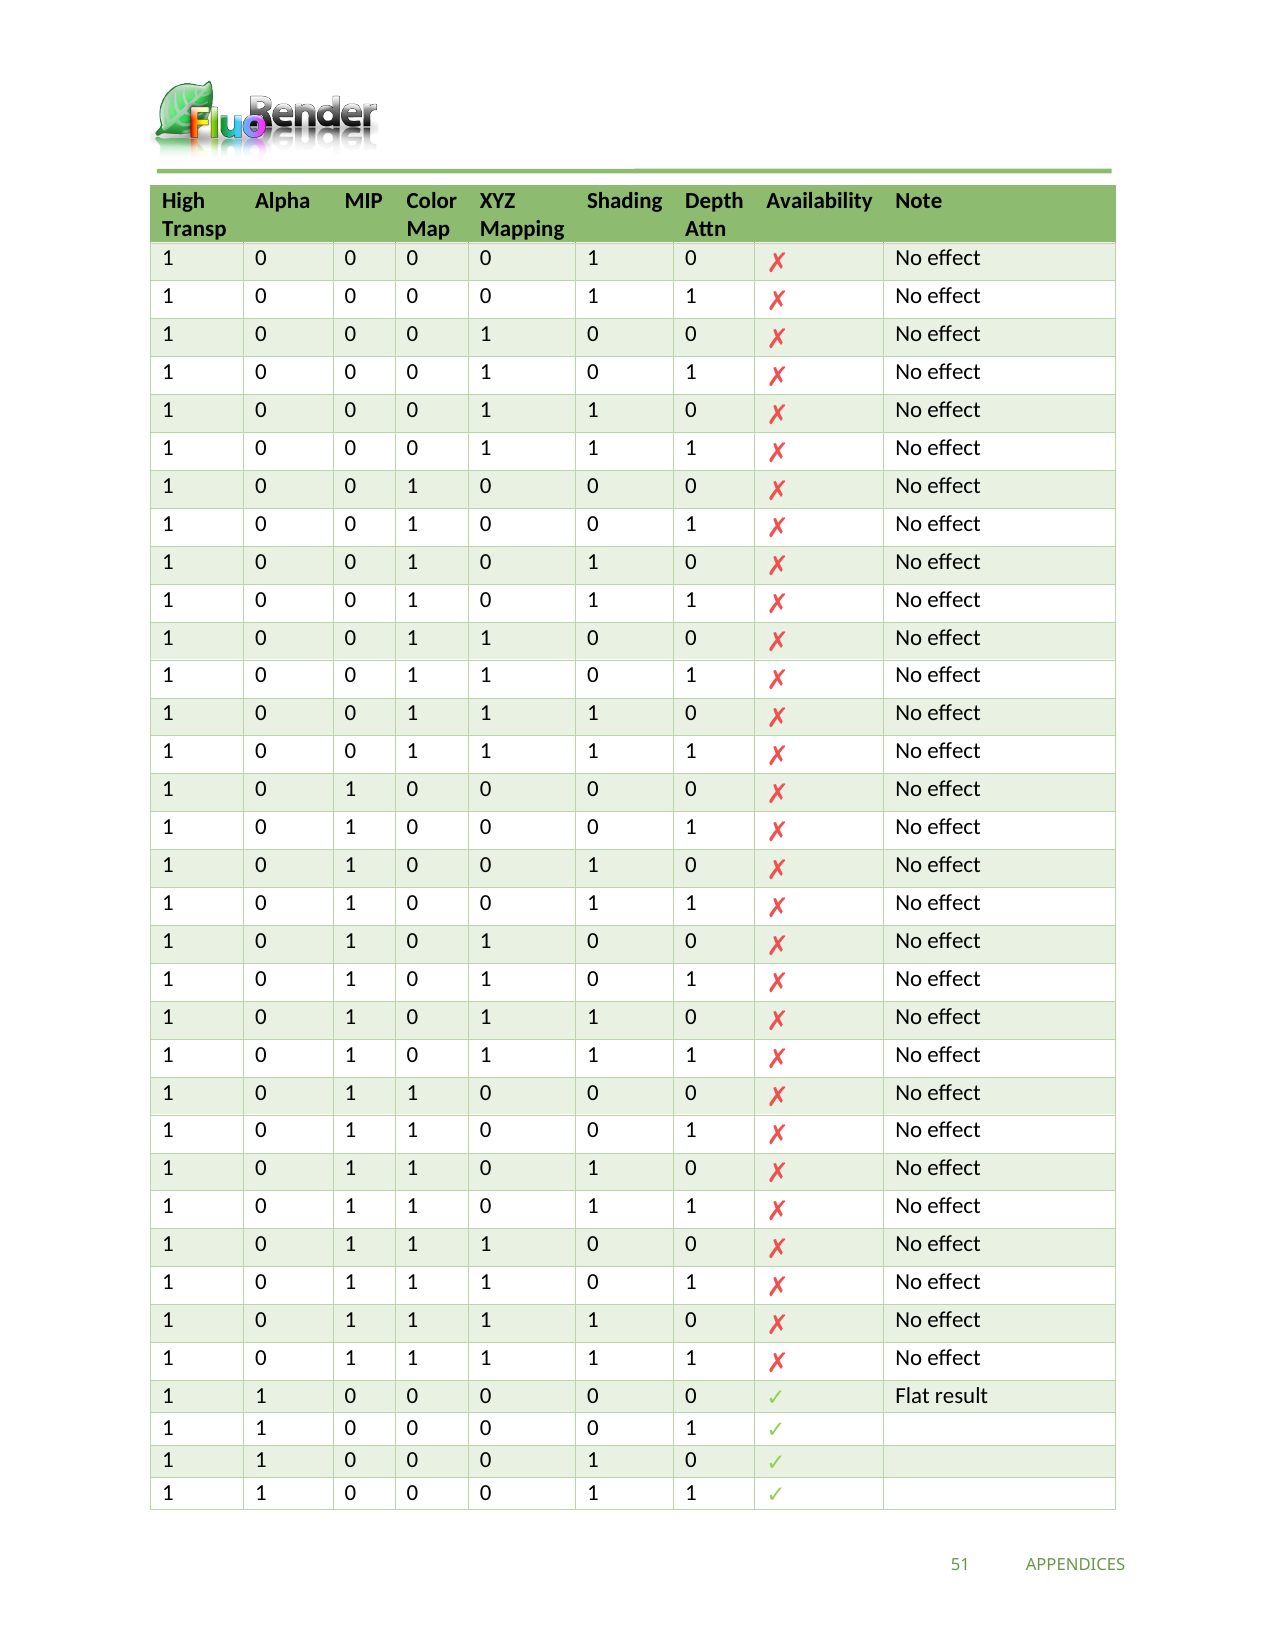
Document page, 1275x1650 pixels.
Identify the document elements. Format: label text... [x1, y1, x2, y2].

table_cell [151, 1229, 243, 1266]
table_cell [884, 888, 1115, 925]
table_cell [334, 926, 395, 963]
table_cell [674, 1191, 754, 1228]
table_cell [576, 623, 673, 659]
table_cell 1 [674, 585, 754, 622]
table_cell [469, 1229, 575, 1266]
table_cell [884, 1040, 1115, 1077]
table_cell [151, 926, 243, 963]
table_cell 1 [576, 547, 673, 584]
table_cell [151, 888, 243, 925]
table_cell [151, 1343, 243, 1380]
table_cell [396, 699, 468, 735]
table_cell 0 [334, 281, 395, 318]
table_cell 0 [576, 319, 673, 356]
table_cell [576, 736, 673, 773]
table_cell 0 [576, 471, 673, 508]
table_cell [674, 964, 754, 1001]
table_cell 1 [576, 281, 673, 318]
table_cell 0 [244, 585, 333, 622]
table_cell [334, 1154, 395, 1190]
table_cell 0 [576, 357, 673, 394]
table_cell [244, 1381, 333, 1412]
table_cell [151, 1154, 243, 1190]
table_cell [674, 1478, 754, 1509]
table_cell 1 [151, 471, 243, 508]
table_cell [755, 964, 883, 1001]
table_cell 0 [674, 547, 754, 584]
table_cell 0 [334, 395, 395, 432]
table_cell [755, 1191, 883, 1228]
table_cell 0 [244, 547, 333, 584]
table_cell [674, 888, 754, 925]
table_cell 0 [244, 395, 333, 432]
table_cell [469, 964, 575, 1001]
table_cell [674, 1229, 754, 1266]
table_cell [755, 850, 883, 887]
table_cell 1 [396, 471, 468, 508]
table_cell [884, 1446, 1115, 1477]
table_cell 1 [151, 319, 243, 356]
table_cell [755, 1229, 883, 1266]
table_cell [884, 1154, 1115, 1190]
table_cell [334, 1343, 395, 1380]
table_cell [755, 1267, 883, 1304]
table_cell 1 [469, 433, 575, 470]
table_cell 0 [469, 244, 575, 280]
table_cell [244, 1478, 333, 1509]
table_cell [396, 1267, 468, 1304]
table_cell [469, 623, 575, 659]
table_cell 0 [244, 357, 333, 394]
table_cell ✗ [755, 585, 883, 622]
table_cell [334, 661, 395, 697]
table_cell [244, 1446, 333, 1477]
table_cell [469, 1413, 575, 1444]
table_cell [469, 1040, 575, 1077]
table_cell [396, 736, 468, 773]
table_cell No effect [884, 547, 1115, 584]
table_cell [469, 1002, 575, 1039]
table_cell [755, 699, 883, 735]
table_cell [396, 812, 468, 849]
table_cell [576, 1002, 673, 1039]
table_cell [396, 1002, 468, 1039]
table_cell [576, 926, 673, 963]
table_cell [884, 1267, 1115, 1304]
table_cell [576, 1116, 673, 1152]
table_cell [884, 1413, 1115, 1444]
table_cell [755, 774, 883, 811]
table_cell 1 [151, 281, 243, 318]
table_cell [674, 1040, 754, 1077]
table_cell 0 [334, 357, 395, 394]
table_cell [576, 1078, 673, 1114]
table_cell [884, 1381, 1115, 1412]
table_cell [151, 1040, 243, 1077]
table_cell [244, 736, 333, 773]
table_cell 0 [469, 547, 575, 584]
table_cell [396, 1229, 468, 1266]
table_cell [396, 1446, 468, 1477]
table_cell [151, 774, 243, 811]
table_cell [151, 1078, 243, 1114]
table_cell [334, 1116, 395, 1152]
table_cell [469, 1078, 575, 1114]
table_cell 0 [396, 357, 468, 394]
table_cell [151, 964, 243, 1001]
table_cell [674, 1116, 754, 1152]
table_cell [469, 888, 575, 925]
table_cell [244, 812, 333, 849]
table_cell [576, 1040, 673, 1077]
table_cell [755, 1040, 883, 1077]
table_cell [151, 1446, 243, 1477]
table_header Shading [576, 186, 673, 242]
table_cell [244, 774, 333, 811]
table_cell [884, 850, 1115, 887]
table_cell 1 [151, 433, 243, 470]
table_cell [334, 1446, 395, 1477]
table_cell 0 [469, 585, 575, 622]
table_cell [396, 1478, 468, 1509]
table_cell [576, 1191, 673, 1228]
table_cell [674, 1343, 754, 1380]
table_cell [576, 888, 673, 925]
table_cell 0 [396, 395, 468, 432]
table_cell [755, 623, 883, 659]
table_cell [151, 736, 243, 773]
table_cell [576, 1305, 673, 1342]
table_cell 0 [334, 319, 395, 356]
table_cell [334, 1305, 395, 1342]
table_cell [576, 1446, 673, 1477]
table_cell ✗ [755, 357, 883, 394]
table_cell No effect [884, 244, 1115, 280]
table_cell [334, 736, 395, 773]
table_cell 0 [396, 319, 468, 356]
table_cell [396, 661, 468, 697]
table_cell 0 [469, 471, 575, 508]
table_cell 1 [151, 357, 243, 394]
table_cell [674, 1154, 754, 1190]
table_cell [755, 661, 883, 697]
table_cell No effect [884, 357, 1115, 394]
table_cell No effect [884, 509, 1115, 546]
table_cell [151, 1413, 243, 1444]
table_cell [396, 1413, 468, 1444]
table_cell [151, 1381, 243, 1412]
table_cell 1 [469, 319, 575, 356]
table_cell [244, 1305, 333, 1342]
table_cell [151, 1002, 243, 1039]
table_cell ✗ [755, 319, 883, 356]
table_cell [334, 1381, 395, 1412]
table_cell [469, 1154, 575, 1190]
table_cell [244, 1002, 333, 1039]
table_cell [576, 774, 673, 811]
table_cell 0 [244, 244, 333, 280]
table_cell No effect [884, 395, 1115, 432]
table_header MIP [334, 186, 395, 242]
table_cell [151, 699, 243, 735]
table_cell 0 [334, 509, 395, 546]
table_cell 0 [674, 319, 754, 356]
table_cell 0 [674, 244, 754, 280]
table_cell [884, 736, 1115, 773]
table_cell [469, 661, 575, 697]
table_cell 1 [151, 244, 243, 280]
table_header High Transp [151, 186, 243, 242]
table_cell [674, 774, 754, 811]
table_header XYZ Mapping [469, 186, 575, 242]
table_header Color Map [396, 186, 468, 242]
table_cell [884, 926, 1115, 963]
table_cell 0 [334, 244, 395, 280]
table_cell 0 [244, 319, 333, 356]
table_cell 0 [244, 509, 333, 546]
table_header Alpha [244, 186, 333, 242]
table_cell No effect [884, 433, 1115, 470]
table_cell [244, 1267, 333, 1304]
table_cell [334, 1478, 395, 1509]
table_cell ✗ [755, 509, 883, 546]
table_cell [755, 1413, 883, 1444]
table_cell No effect [884, 319, 1115, 356]
table_cell 1 [396, 585, 468, 622]
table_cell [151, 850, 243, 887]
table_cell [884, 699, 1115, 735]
table_cell 1 [151, 395, 243, 432]
table_cell 0 [674, 395, 754, 432]
table_cell 0 [674, 471, 754, 508]
table_cell ✗ [755, 433, 883, 470]
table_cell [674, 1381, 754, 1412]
table_cell 0 [396, 244, 468, 280]
table_cell 0 [334, 471, 395, 508]
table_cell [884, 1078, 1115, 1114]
table_cell 1 [469, 357, 575, 394]
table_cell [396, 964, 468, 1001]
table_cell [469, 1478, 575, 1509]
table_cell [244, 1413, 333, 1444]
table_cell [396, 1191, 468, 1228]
table_cell 0 [469, 509, 575, 546]
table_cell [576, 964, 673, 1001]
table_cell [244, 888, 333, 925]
table_cell 0 [576, 509, 673, 546]
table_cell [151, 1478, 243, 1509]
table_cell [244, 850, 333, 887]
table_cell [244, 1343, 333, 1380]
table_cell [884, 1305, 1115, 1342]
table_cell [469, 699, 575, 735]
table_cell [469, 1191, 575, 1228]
table_cell 1 [674, 509, 754, 546]
table_cell 1 [151, 509, 243, 546]
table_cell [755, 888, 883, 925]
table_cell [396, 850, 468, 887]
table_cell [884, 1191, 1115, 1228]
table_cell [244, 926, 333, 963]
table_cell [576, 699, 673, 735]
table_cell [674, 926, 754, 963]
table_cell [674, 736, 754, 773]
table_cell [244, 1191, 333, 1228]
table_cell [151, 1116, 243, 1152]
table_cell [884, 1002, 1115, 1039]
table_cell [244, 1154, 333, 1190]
table_cell 1 [674, 433, 754, 470]
table_cell 1 [396, 509, 468, 546]
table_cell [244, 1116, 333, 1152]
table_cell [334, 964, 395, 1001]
table_cell No effect [884, 281, 1115, 318]
table_cell ✗ [755, 471, 883, 508]
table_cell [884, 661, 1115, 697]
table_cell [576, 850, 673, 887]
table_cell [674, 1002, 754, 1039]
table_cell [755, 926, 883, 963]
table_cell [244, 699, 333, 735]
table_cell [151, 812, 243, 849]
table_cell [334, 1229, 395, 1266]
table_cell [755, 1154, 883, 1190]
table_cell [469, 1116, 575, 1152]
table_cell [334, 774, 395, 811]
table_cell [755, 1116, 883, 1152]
table_cell 1 [469, 395, 575, 432]
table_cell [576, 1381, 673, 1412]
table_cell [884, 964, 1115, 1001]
table_header Note [884, 186, 1115, 242]
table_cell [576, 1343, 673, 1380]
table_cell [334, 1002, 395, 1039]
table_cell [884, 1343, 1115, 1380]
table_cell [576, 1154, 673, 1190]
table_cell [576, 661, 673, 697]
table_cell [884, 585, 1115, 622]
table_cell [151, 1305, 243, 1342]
table_cell ✗ [755, 547, 883, 584]
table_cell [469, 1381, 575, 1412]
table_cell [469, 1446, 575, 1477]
table_cell No effect [884, 471, 1115, 508]
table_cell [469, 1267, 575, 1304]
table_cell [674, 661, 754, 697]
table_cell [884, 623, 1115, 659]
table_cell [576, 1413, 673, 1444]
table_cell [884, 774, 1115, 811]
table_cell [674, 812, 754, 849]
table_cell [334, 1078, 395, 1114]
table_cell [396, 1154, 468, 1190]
table_cell 1 [674, 357, 754, 394]
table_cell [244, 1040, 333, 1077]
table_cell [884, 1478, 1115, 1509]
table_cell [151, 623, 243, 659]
table_cell 1 [576, 585, 673, 622]
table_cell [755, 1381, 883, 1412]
table_cell 0 [244, 471, 333, 508]
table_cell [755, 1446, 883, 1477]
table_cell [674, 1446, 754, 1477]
table_cell 1 [576, 244, 673, 280]
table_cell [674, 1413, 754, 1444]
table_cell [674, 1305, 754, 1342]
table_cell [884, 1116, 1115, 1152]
table_header Availability [755, 186, 883, 242]
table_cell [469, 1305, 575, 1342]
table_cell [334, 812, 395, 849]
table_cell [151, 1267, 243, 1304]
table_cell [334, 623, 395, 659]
table_cell 1 [576, 395, 673, 432]
table_cell 1 [396, 547, 468, 584]
table_cell 0 [396, 281, 468, 318]
picture [150, 75, 379, 162]
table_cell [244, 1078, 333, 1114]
table_cell 0 [334, 547, 395, 584]
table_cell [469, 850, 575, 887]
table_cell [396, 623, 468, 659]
table_cell 1 [576, 433, 673, 470]
table_cell ✗ [755, 244, 883, 280]
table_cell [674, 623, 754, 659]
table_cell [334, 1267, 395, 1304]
table_cell ✗ [755, 395, 883, 432]
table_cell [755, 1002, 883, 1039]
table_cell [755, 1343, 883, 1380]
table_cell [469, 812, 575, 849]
table_header Depth Attn [674, 186, 754, 242]
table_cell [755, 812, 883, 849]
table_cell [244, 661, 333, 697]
table_cell ✗ [755, 281, 883, 318]
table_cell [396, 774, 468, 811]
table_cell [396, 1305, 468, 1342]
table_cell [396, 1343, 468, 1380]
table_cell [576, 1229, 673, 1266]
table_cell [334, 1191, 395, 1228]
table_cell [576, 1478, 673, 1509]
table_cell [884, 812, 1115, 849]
table_cell 0 [334, 433, 395, 470]
table_cell 1 [674, 281, 754, 318]
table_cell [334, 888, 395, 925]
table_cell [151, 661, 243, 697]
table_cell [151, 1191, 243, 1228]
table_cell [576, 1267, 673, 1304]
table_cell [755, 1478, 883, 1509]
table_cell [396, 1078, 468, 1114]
table_cell 1 [151, 547, 243, 584]
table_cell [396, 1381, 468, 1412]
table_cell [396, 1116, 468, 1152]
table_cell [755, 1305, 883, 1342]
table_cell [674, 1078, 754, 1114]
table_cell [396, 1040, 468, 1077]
table_cell 0 [469, 281, 575, 318]
table_cell 0 [334, 585, 395, 622]
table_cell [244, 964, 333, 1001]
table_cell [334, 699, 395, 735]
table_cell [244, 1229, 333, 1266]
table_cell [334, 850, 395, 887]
table_cell 0 [244, 433, 333, 470]
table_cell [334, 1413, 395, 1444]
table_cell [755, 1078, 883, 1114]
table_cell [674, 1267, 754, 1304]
table_cell 0 [396, 433, 468, 470]
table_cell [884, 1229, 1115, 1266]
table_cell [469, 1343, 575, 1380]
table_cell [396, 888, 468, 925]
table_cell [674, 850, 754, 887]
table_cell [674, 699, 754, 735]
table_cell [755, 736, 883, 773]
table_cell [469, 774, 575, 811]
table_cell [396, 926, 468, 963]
table_cell 0 [244, 281, 333, 318]
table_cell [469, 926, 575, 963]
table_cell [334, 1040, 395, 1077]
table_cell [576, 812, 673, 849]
table_cell 1 [151, 585, 243, 622]
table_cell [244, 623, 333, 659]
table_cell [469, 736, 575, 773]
